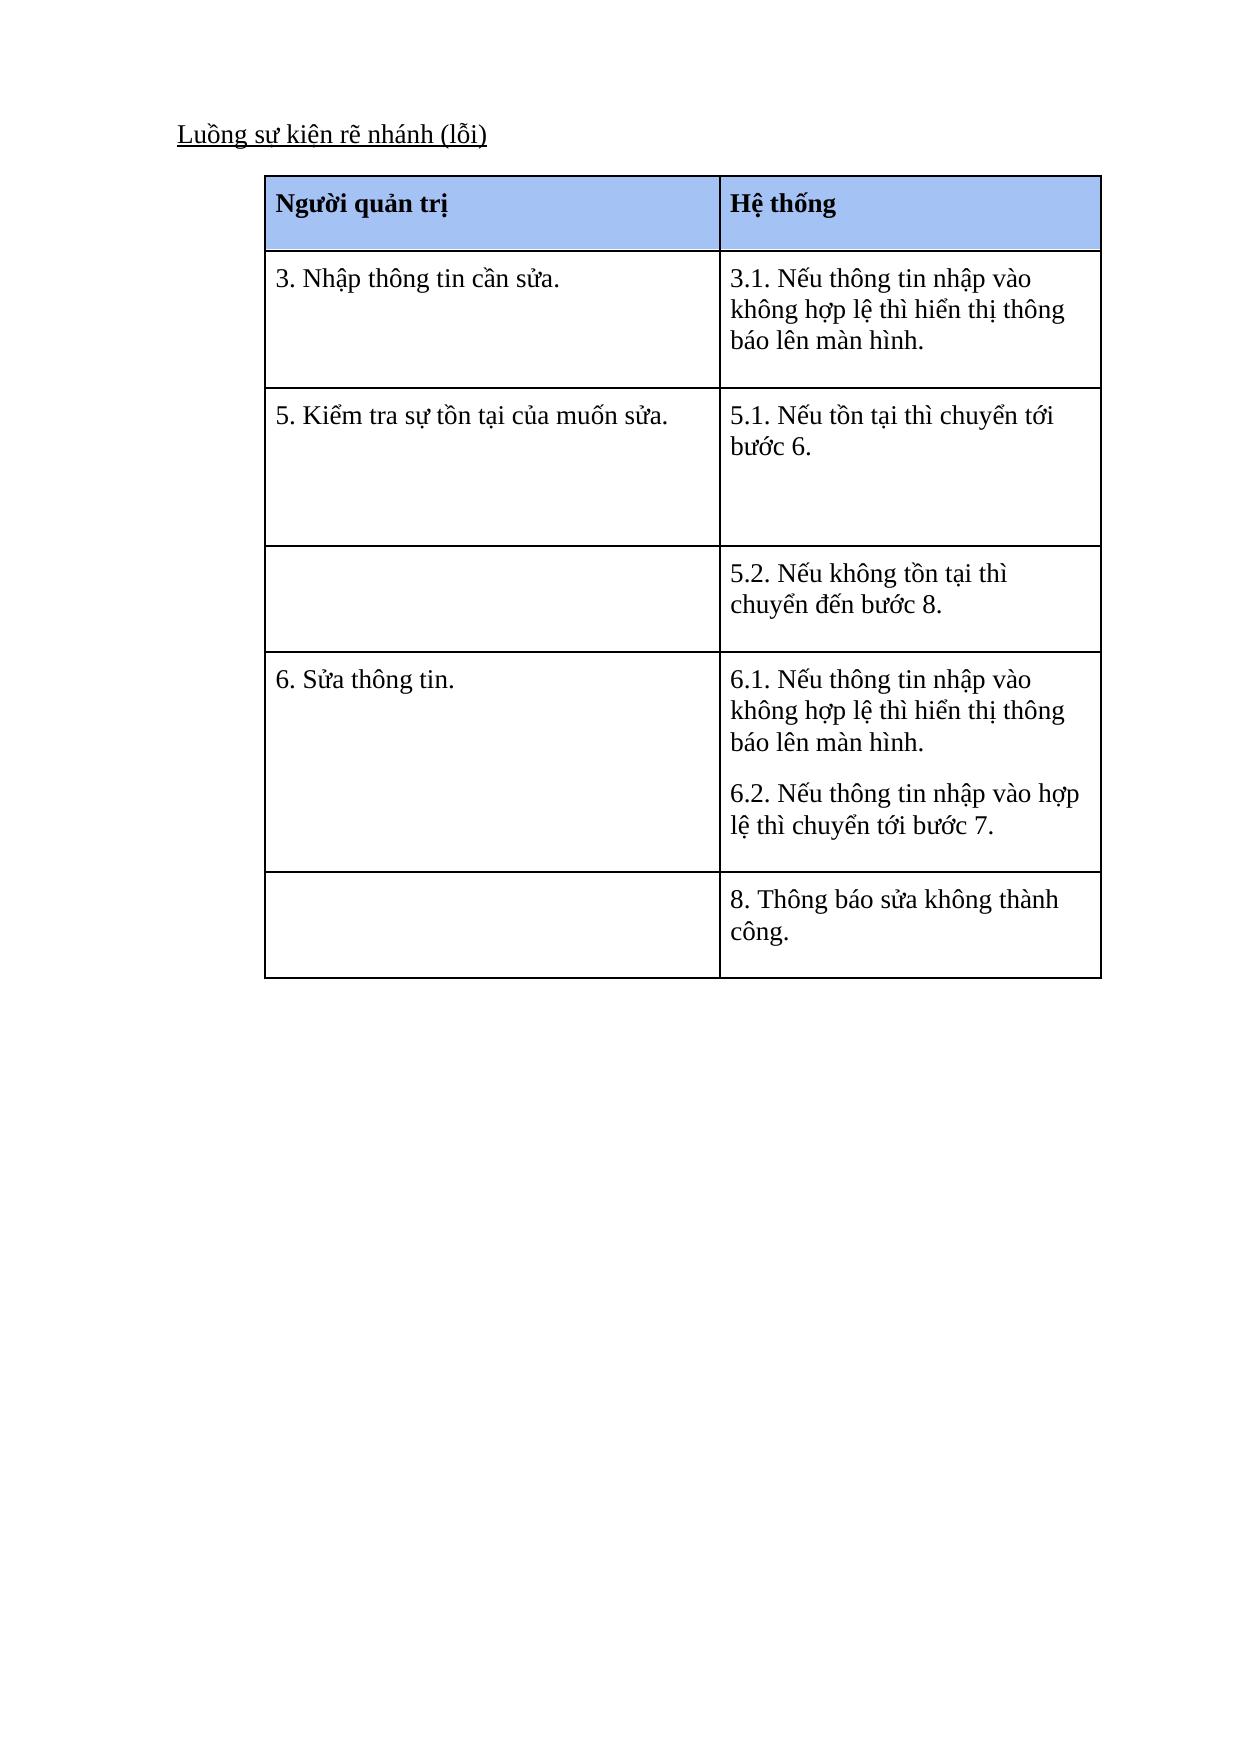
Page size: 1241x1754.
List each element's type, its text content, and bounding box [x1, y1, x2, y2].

table_cell 6.1. Nếu thông tin nhập vào không hợp lệ thì hiển thị thông báo lên màn hình. 6.2. Nếu thông tin nhập vào hợp lệ thì chuyển tới bước 7. [721, 653, 1100, 871]
table_cell 8. Thông báo sửa không thành công. [721, 873, 1100, 977]
text Luồng sự kiện rẽ nhánh (lỗi) [177, 118, 1122, 149]
table_cell 3.1. Nếu thông tin nhập vào không hợp lệ thì hiển thị thông báo lên màn hình. [721, 252, 1100, 387]
table_cell 3. Nhập thông tin cần sửa. [266, 252, 719, 387]
table_cell [266, 873, 719, 977]
table_header Người quản trị [266, 177, 719, 249]
table_header Hệ thống [721, 177, 1100, 249]
table_cell [266, 547, 719, 651]
table_cell 5.1. Nếu tồn tại thì chuyển tới bước 6. [721, 389, 1100, 545]
table_cell 6. Sửa thông tin. [266, 653, 719, 871]
table_cell 5.2. Nếu không tồn tại thì chuyển đến bước 8. [721, 547, 1100, 651]
table_cell 5. Kiểm tra sự tồn tại của muốn sửa. [266, 389, 719, 545]
